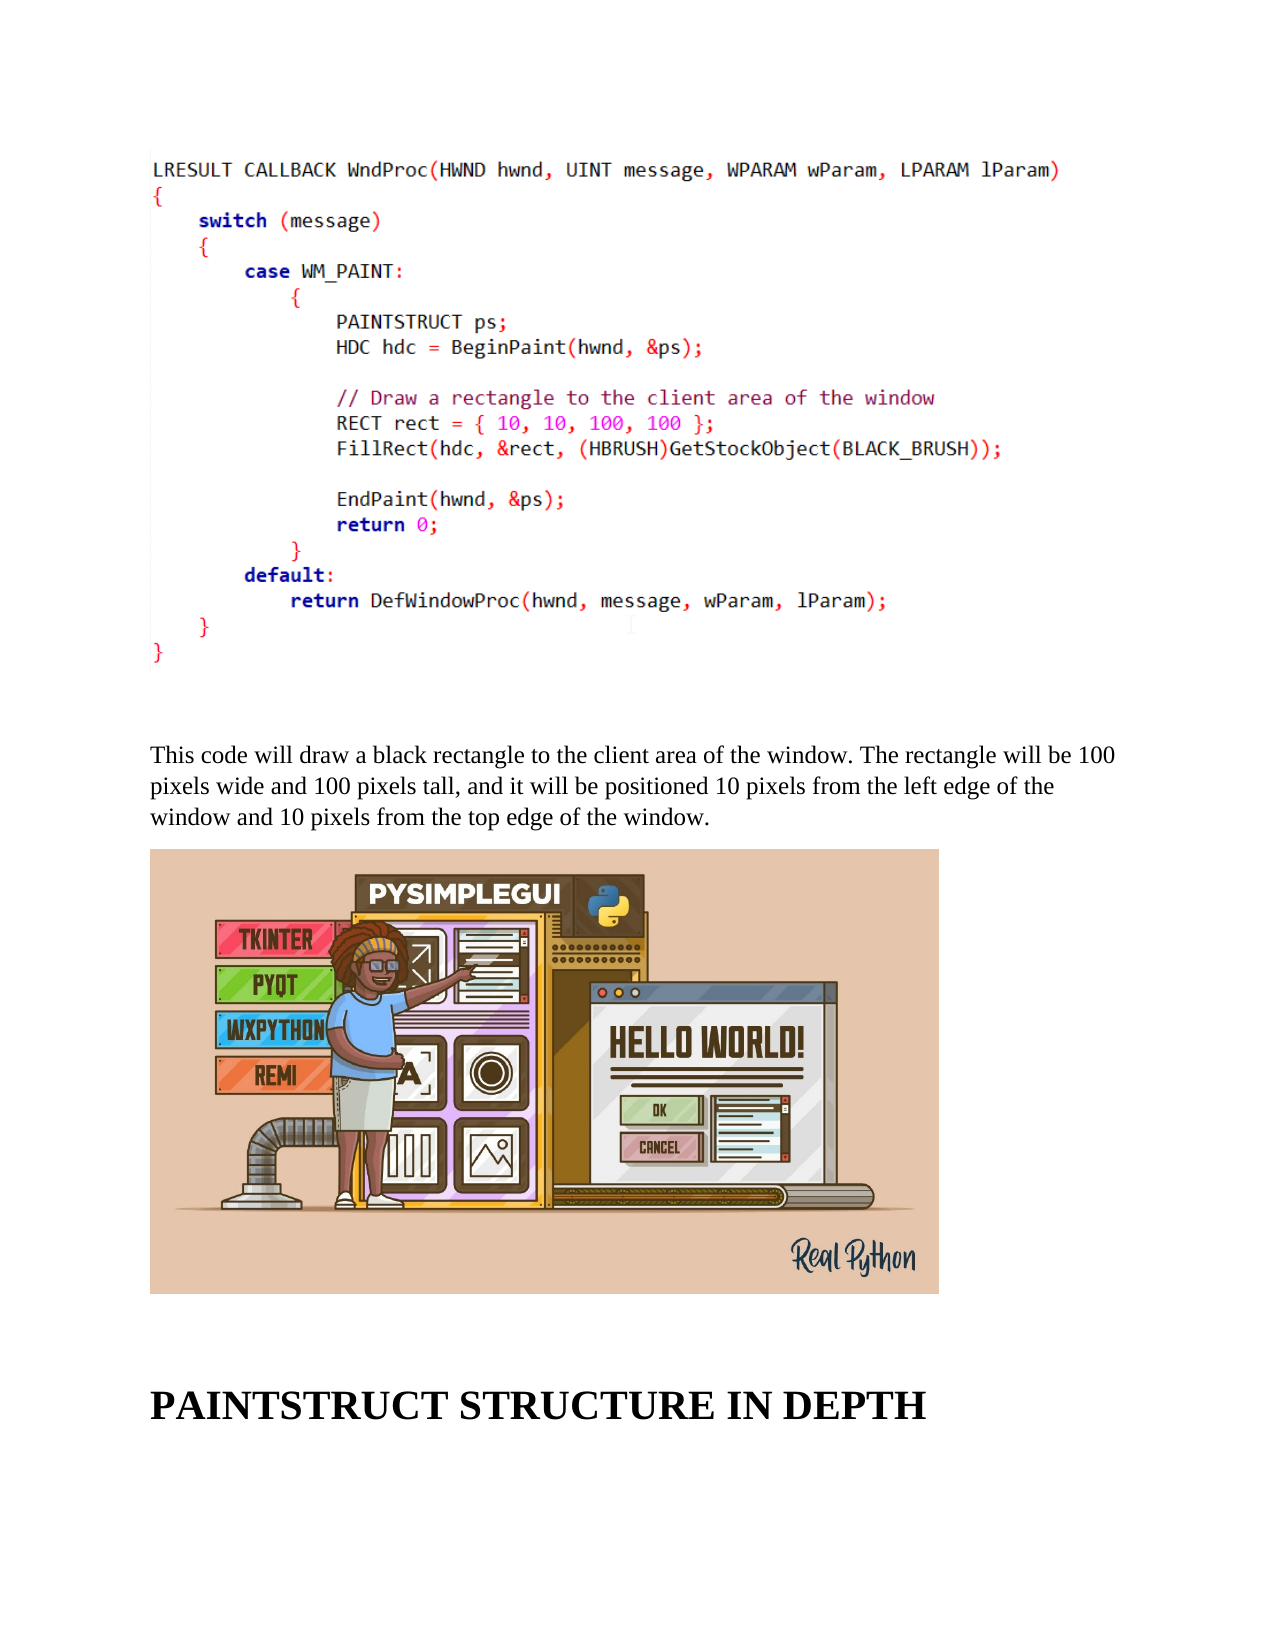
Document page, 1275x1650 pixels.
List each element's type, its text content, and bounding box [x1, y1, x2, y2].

picture [150, 849, 939, 1294]
picture [150, 150, 1116, 673]
text This code will draw a black rectangle to the client area of the window. The rectangle will be 100 pixels wide and 100 pixels tall, and it will be positioned 10 pixels from the left edge of the window and 10 pixels from the top edge of the window. [150, 740, 1125, 831]
text PAINTSTRUCT STRUCTURE IN DEPTH [150, 1381, 1125, 1428]
